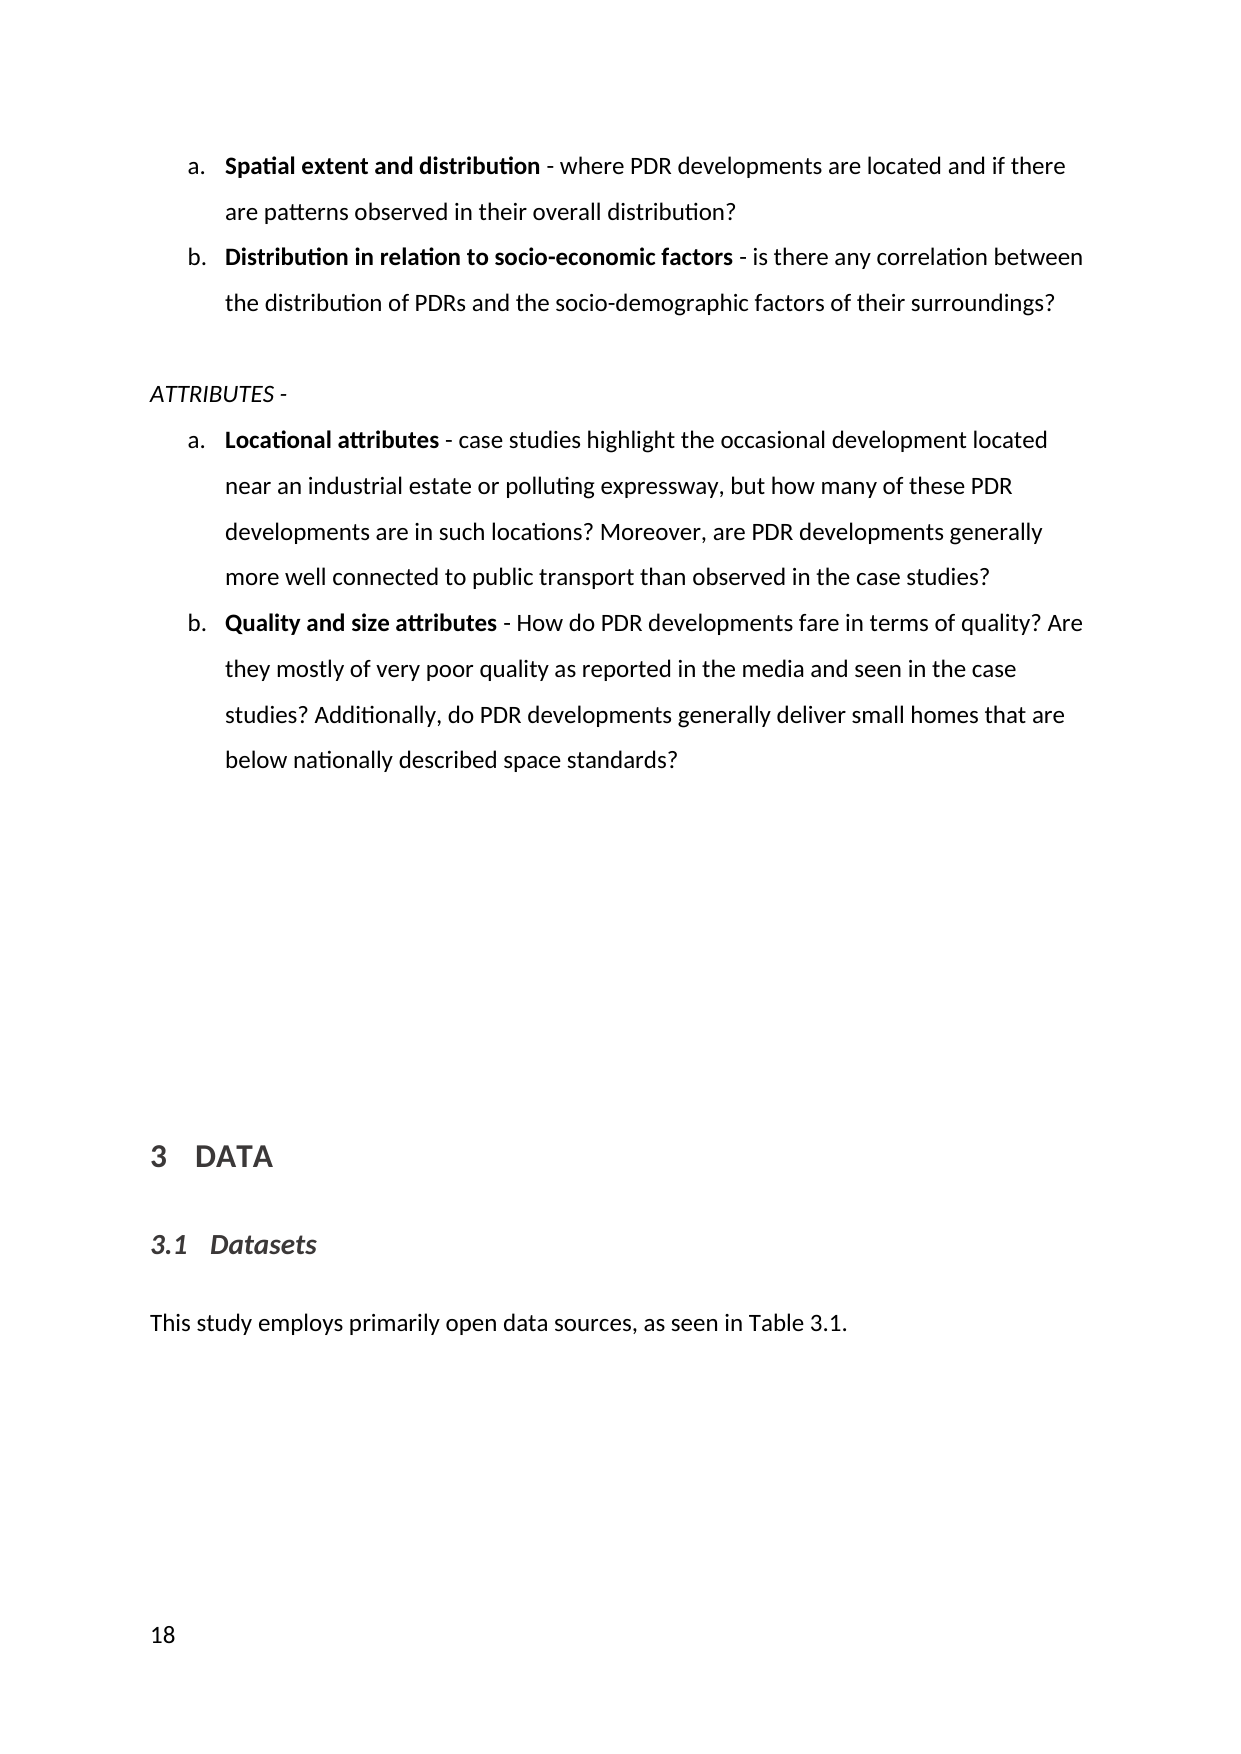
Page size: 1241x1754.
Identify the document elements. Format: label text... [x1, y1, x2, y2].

list Spatial extent and distribution - where PDR developments are located and if there are patterns observed in their overall distribution? [187, 150, 1090, 226]
text This study employs primarily open data sources, as seen in Table 3.1. [150, 1307, 1090, 1338]
text ATTRIBUTES - [150, 379, 1090, 409]
subtitle DATA [150, 1135, 1090, 1176]
list Quality and size attributes - How do PDR developments fare in terms of quality? Are they mostly of very poor quality as reported in the media and seen in the case studies? Additionally, do PDR developments generally deliver small homes that are below nationally described space standards? [187, 607, 1090, 775]
subtitle Datasets [150, 1226, 1090, 1262]
list Distribution in relation to socio-economic factors - is there any correlation between the distribution of PDRs and the socio-demographic factors of their surroundings? [187, 241, 1090, 318]
list Locational attributes - case studies highlight the occasional development located near an industrial estate or polluting expressway, but how many of these PDR developments are in such locations? Moreover, are PDR developments generally more well connected to public transport than observed in the case studies? [187, 424, 1090, 592]
